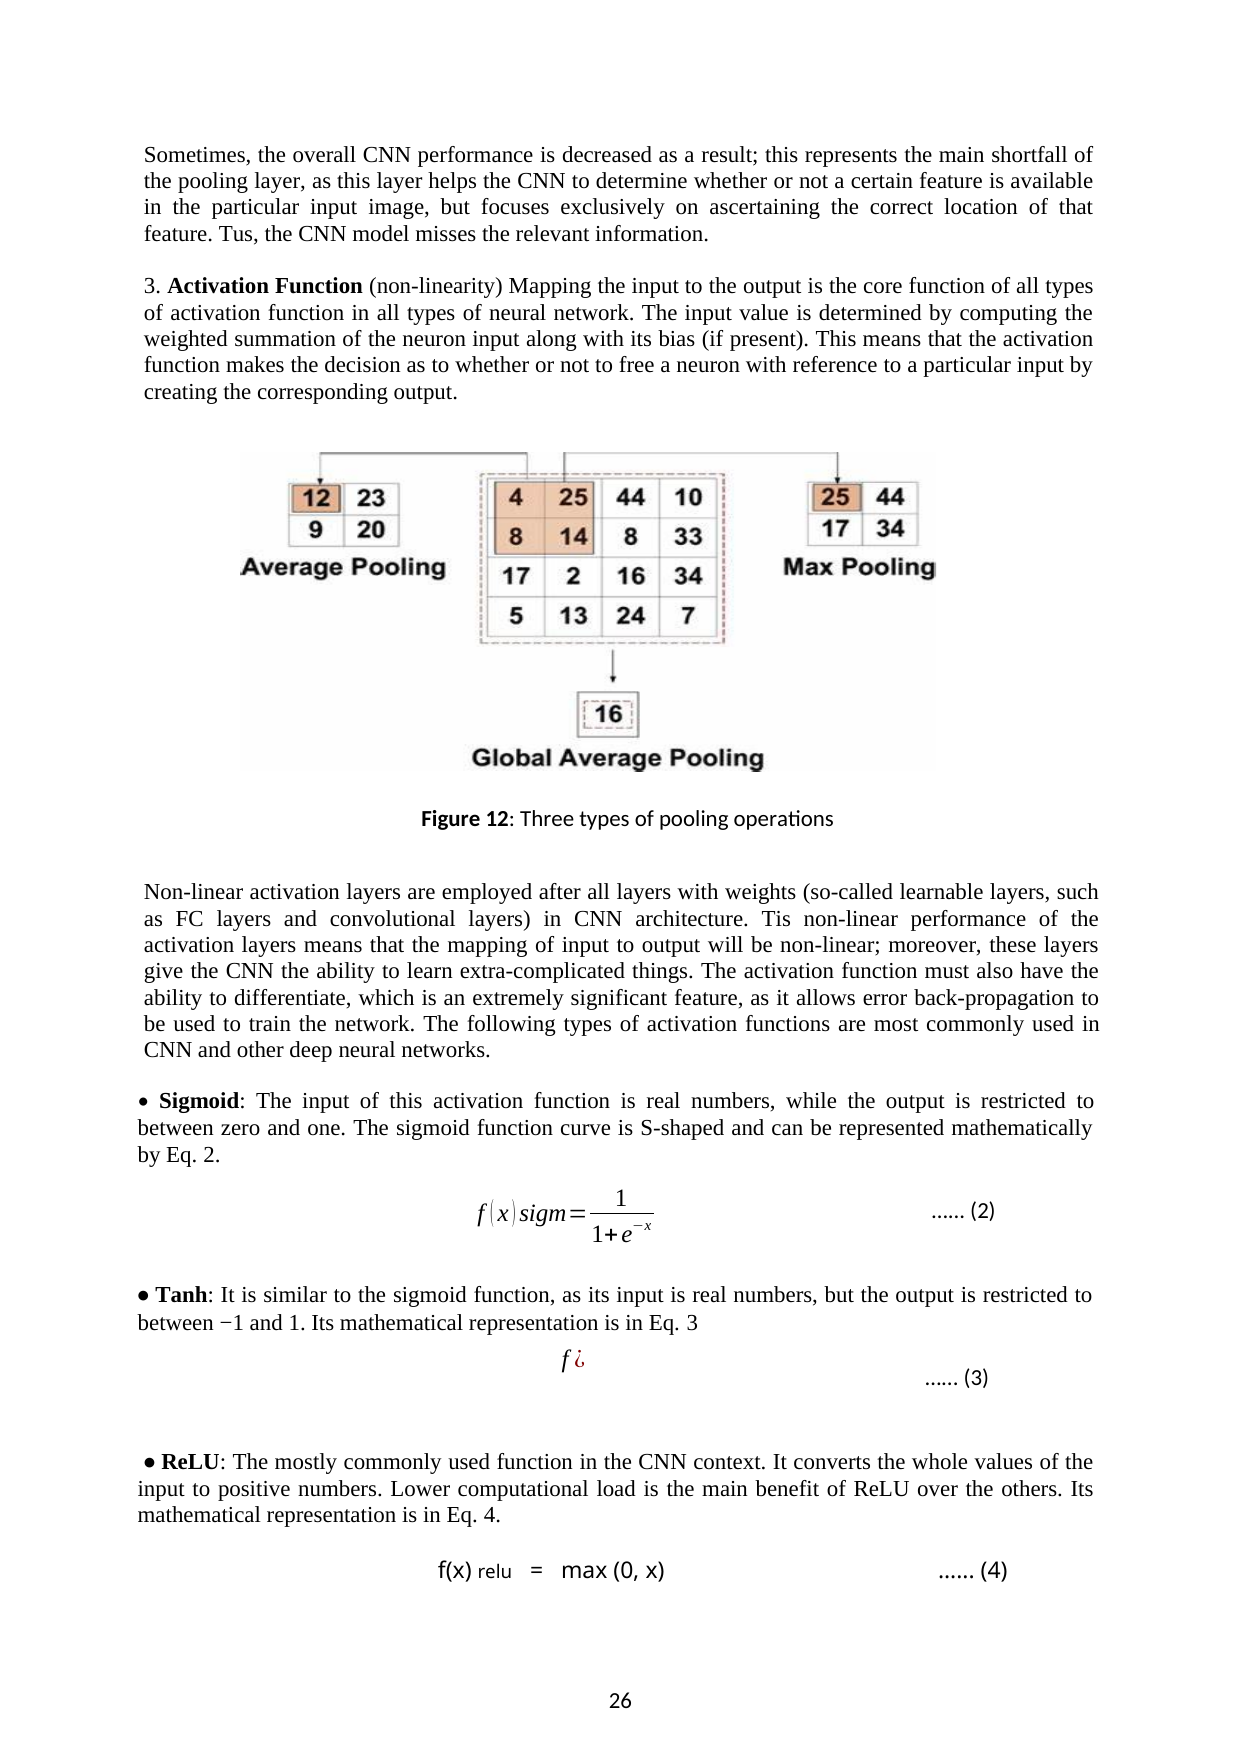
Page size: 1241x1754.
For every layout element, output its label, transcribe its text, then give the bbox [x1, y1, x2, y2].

text / [0, 0, 1240, 196]
